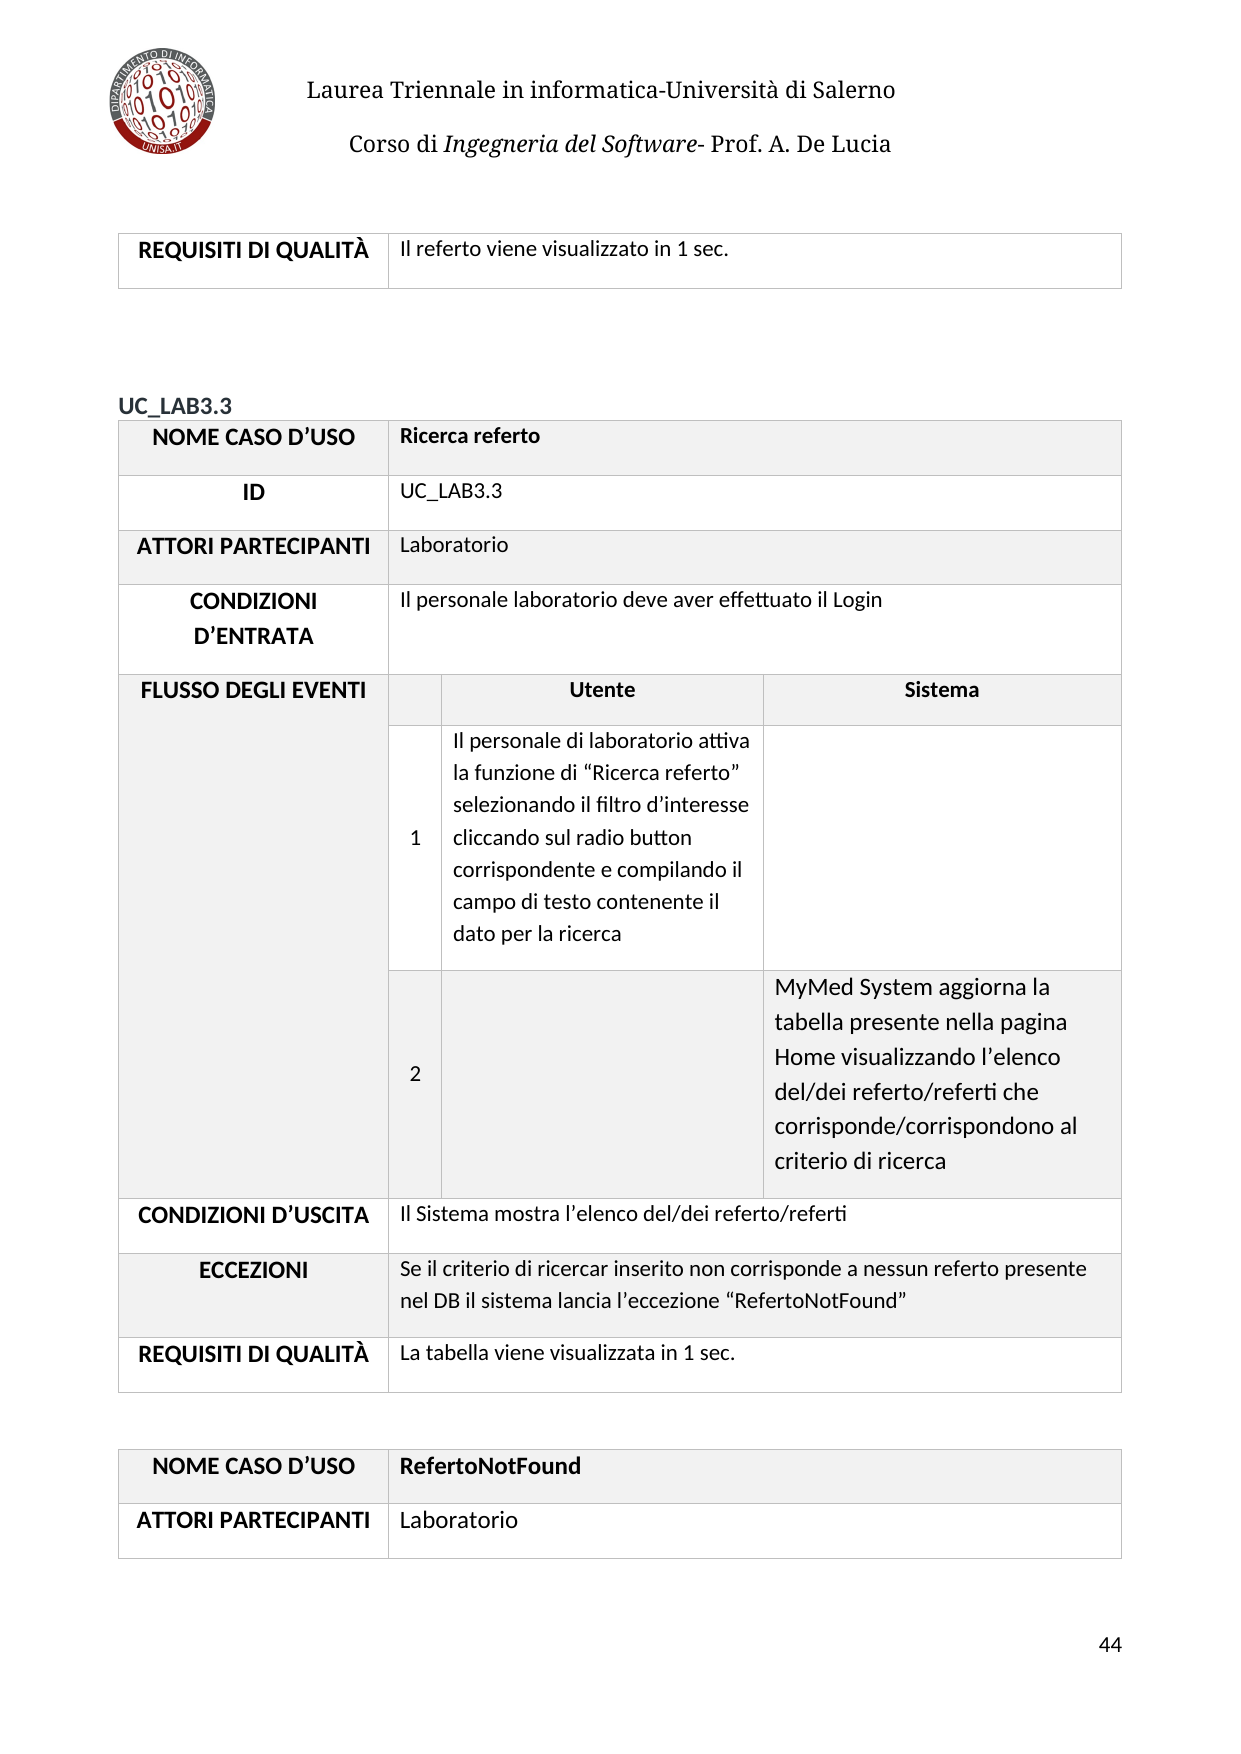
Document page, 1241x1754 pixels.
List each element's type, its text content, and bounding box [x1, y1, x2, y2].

table_cell flusso degli eventi [119, 675, 388, 1198]
table_cell Requisiti di qualità [119, 1338, 388, 1392]
table_cell Il referto viene visualizzato in 1 sec. [389, 234, 1121, 287]
table_header NOME Caso d’uso [119, 421, 388, 475]
table_cell [442, 971, 763, 1198]
table_cell [764, 726, 1121, 970]
table_cell 2 [389, 971, 441, 1198]
table_cell Attori partecipanti [119, 531, 388, 584]
table_cell La tabella viene visualizzata in 1 sec. [389, 1338, 1121, 1392]
table_cell ECCEZIONI [119, 1254, 388, 1337]
table_cell condizioni d’uscita [119, 1199, 388, 1253]
table_cell MyMed System aggiorna la tabella presente nella pagina Home visualizzando l’elenco del/dei referto/referti che corrisponde/corrispondono al criterio di ricerca [764, 971, 1121, 1198]
table_cell Laboratorio [389, 531, 1121, 584]
table_cell Il personale laboratorio deve aver effettuato il Login [389, 585, 1121, 674]
table_cell ID [119, 476, 388, 529]
table_cell Sistema [764, 675, 1121, 725]
table_cell Attori partecipanti [119, 1504, 388, 1558]
table_header NOME Caso d’uso [119, 1450, 388, 1503]
table_cell Laboratorio [389, 1504, 1121, 1558]
table_cell 1 [389, 726, 441, 970]
table_cell UC_LAB3.3 [389, 476, 1121, 529]
table_cell Utente [442, 675, 763, 725]
table_cell Il personale di laboratorio attiva la funzione di “Ricerca referto” selezionando il filtro d’interesse cliccando sul radio button corrispondente e compilando il campo di testo contenente il dato per la ricerca [442, 726, 763, 970]
table_cell [389, 675, 441, 725]
table_header RefertoNotFound [389, 1450, 1121, 1503]
table_cell Se il criterio di ricercar inserito non corrisponde a nessun referto presente nel DB il sistema lancia l’eccezione “RefertoNotFound” [389, 1254, 1121, 1337]
table_cell Condizioni d’entrata [119, 585, 388, 674]
subtitle UC_LAB3.3 [118, 390, 1122, 420]
picture [109, 48, 215, 154]
table_cell Requisiti di qualità [119, 234, 388, 287]
table_cell Il Sistema mostra l’elenco del/dei referto/referti [389, 1199, 1121, 1253]
table_header Ricerca referto [389, 421, 1121, 475]
